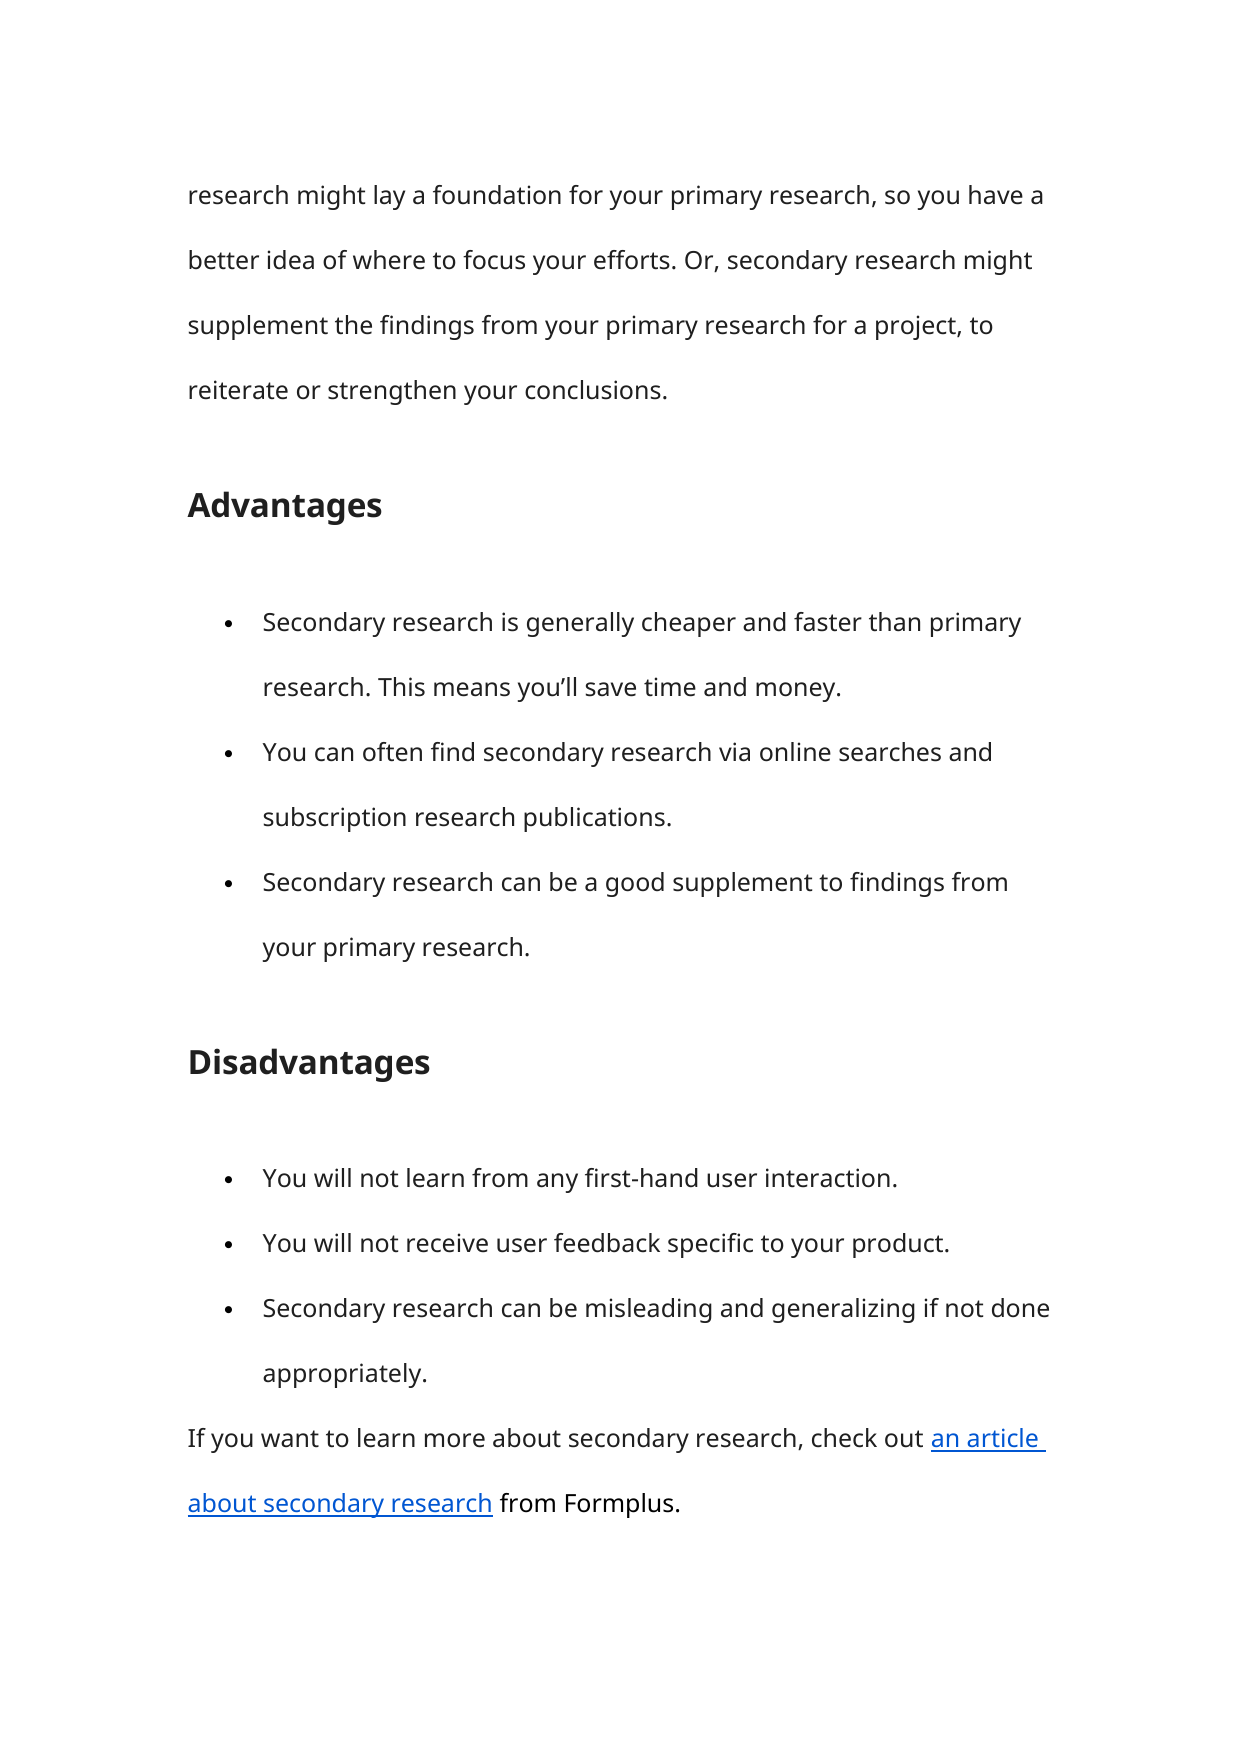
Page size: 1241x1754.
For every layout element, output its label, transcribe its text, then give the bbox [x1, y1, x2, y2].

list Secondary research can be a good supplement to findings from your primary research. [225, 849, 1053, 979]
list You will not receive user feedback specific to your product. [225, 1211, 1053, 1276]
subtitle Advantages [187, 472, 1053, 537]
list Secondary research is generally cheaper and faster than primary research. This means you’ll save time and money. [225, 589, 1053, 719]
list You can often find secondary research via online searches and subscription research publications. [225, 719, 1053, 849]
list Secondary research can be misleading and generalizing if not done appropriately. [225, 1276, 1053, 1406]
list You will not learn from any first-hand user interaction. [225, 1146, 1053, 1211]
subtitle Disadvantages [187, 1029, 1053, 1094]
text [187, 162, 1053, 422]
text If you want to learn more about secondary research, check out an article about secondary research from Formplus. [187, 1406, 1053, 1536]
